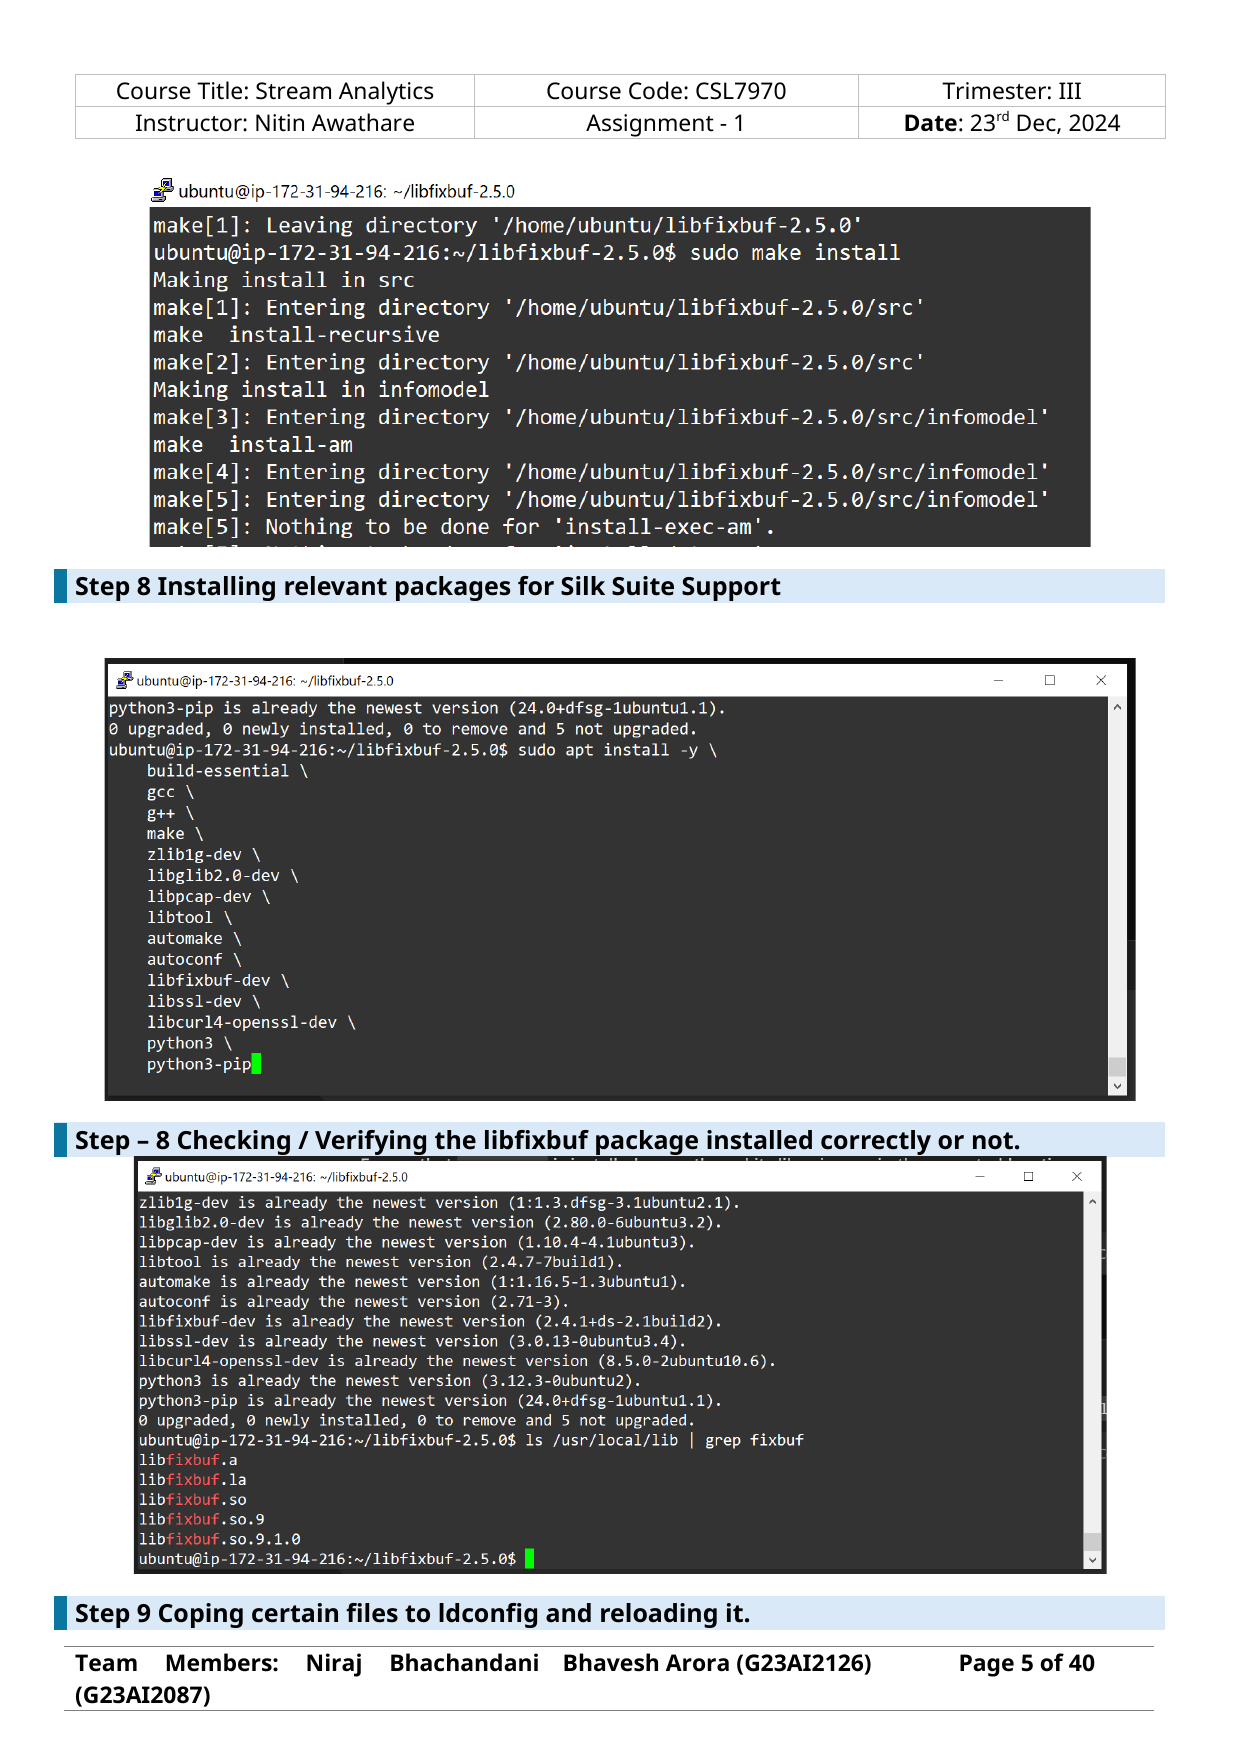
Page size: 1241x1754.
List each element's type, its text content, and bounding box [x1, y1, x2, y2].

text Step 9 Coping certain files to ldconfig and reloading it. [67, 1596, 1165, 1630]
picture [133, 1156, 1107, 1574]
picture [104, 658, 1136, 1101]
text Step 8 Installing relevant packages for Silk Suite Support [67, 569, 1165, 603]
text Step – 8 Checking / Verifying the libfixbuf package installed correctly or not. [54, 1122, 1165, 1157]
picture [149, 173, 1091, 547]
